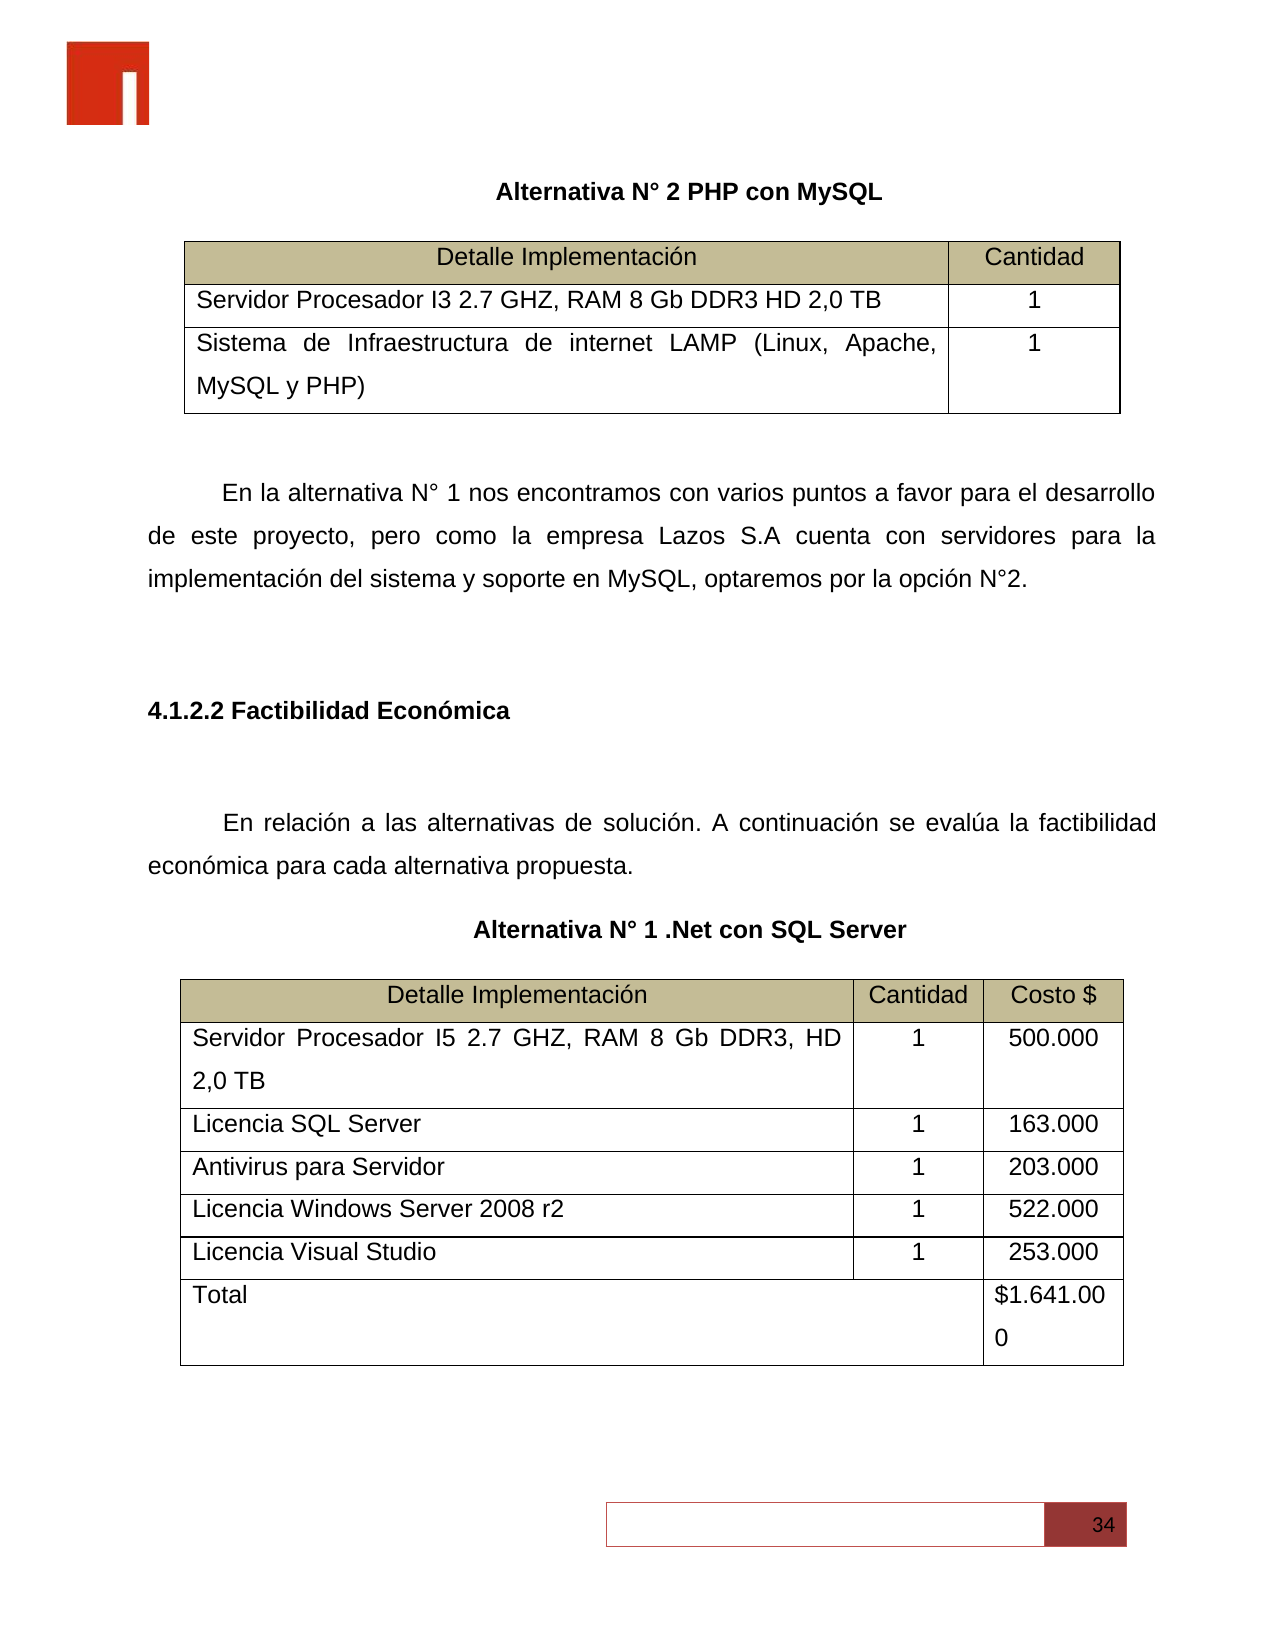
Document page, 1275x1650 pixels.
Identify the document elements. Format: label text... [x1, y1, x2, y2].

table_cell Servidor Procesador I5 2.7 GHZ, RAM 8 Gb DDR3, HD 2,0 TB [181, 1023, 853, 1108]
table_cell 1 [854, 1023, 983, 1108]
table_cell Antivirus para Servidor [181, 1152, 853, 1193]
text En relación a las alternativas de solución. A continuación se evalúa la factibilidad económica para cada alternativa propuesta. [148, 808, 1157, 879]
table_cell 1 [854, 1109, 983, 1151]
table_cell 163.000 [984, 1109, 1123, 1151]
table_cell 500.000 [984, 1023, 1123, 1108]
table_cell Licencia Windows Server 2008 r2 [181, 1195, 853, 1236]
table_cell Licencia SQL Server [181, 1109, 853, 1151]
table_header Cantidad [854, 980, 983, 1022]
table_header Costo $ [984, 980, 1123, 1022]
table_header Detalle Implementación [181, 980, 853, 1022]
table_cell 203.000 [984, 1152, 1123, 1193]
text Alternativa N° 2 PHP con MySQL [148, 177, 1157, 206]
table_cell 1 [854, 1152, 983, 1193]
table_cell 1 [949, 328, 1119, 413]
table_header Detalle Implementación [185, 242, 948, 284]
table_cell Licencia Visual Studio [181, 1238, 853, 1279]
table_cell 522.000 [984, 1195, 1123, 1236]
table_cell Total [181, 1280, 983, 1365]
table_cell $1.641.000 [984, 1280, 1123, 1365]
table_header Cantidad [949, 242, 1119, 284]
table_cell Servidor Procesador I3 2.7 GHZ, RAM 8 Gb DDR3 HD 2,0 TB [185, 285, 948, 327]
table_cell Sistema de Infraestructura de internet LAMP (Linux, Apache, MySQL y PHP) [185, 328, 948, 413]
text Alternativa N° 1 .Net con SQL Server [148, 915, 1157, 943]
table_cell 253.000 [984, 1238, 1123, 1279]
table_cell 1 [854, 1195, 983, 1236]
table_cell 1 [949, 285, 1119, 327]
picture [66, 41, 150, 125]
text En la alternativa N° 1 nos encontramos con varios puntos a favor para el desarrollo de este proyecto, pero como la empresa Lazos S.A cuenta con servidores para la implementación del sistema y soporte en MySQL, optaremos por la opción N°2. [148, 478, 1157, 593]
subtitle 4.1.2.2 Factibilidad Económica [148, 696, 1157, 725]
table_cell 1 [854, 1238, 983, 1279]
